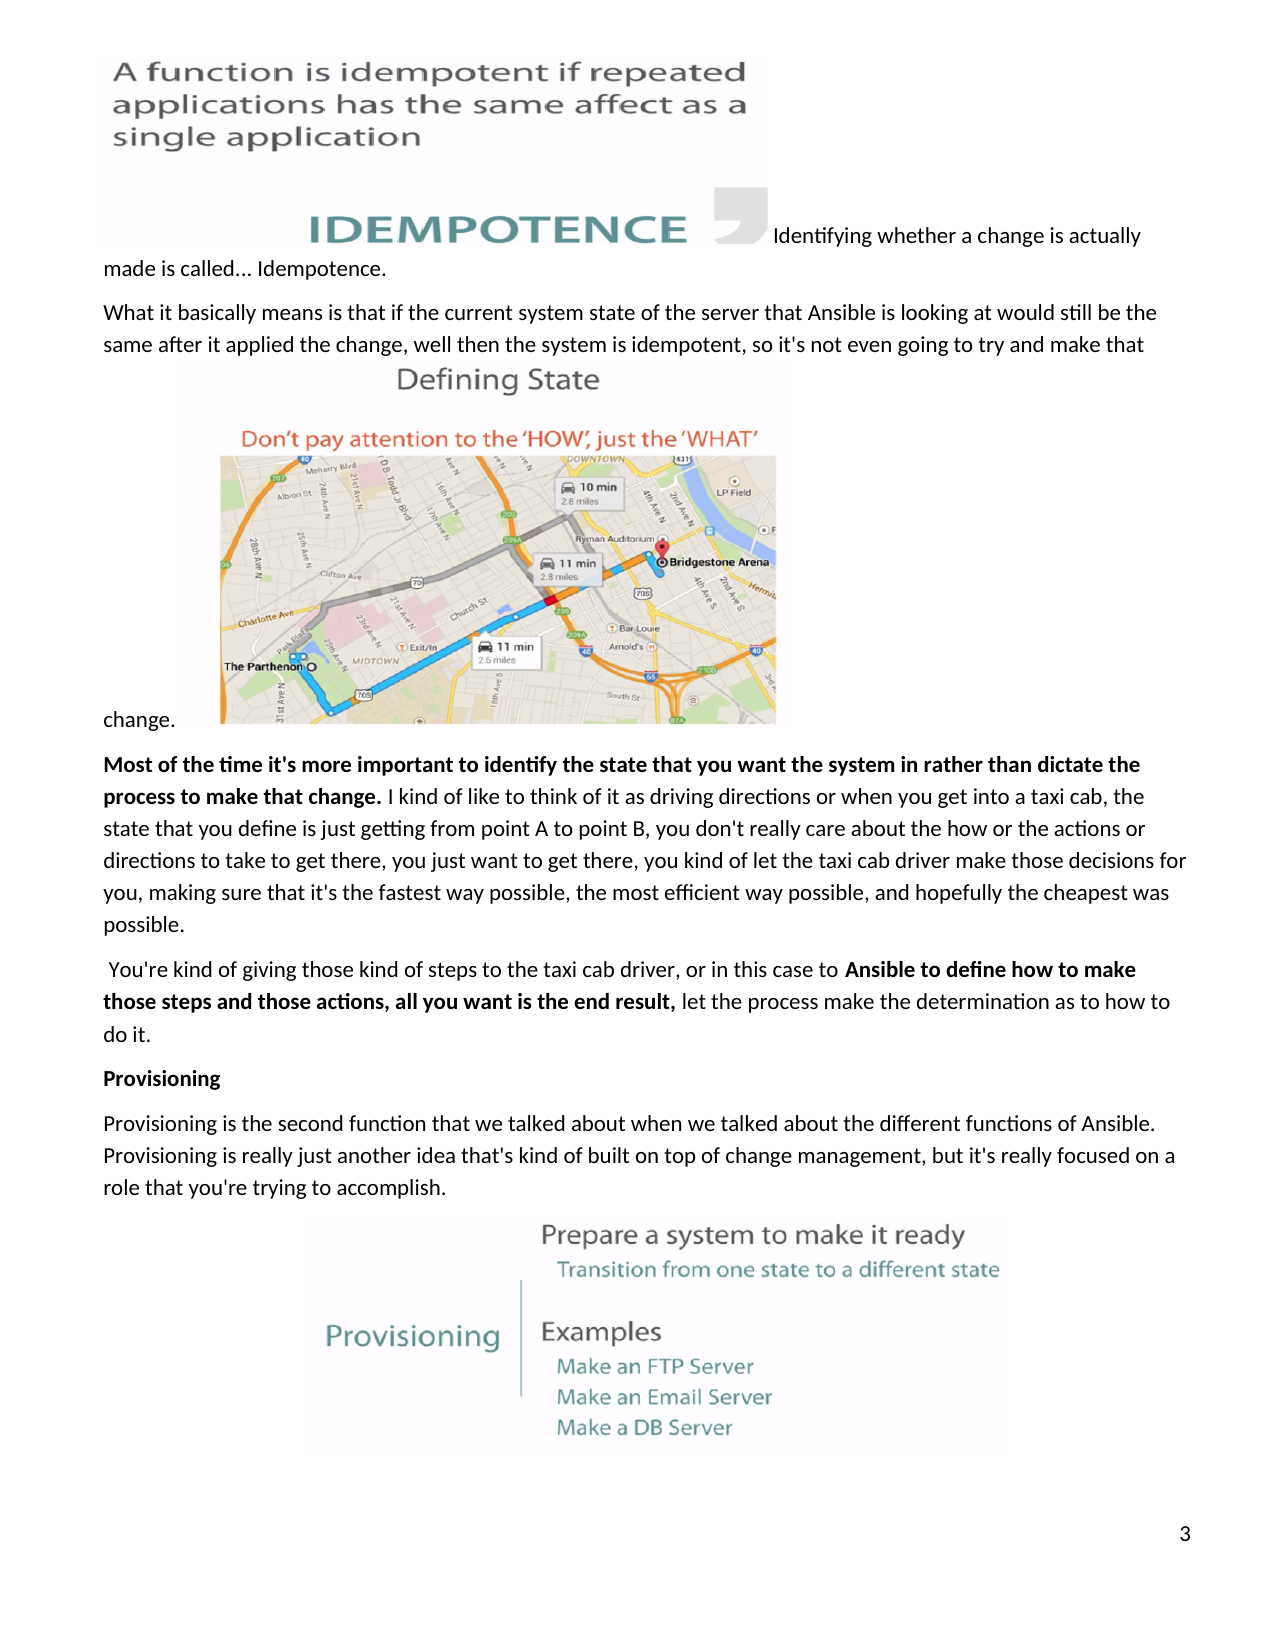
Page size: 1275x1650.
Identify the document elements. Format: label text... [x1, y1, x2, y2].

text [103, 56, 1191, 282]
picture [103, 56, 768, 244]
text Provisioning is the second function that we talked about when we talked about the different functions of Ansible. Provisioning is really just another idea that's kind of built on top of change management, but it's really focused on a role that you're trying to accomplish. [103, 1109, 1191, 1201]
text Most of the time it's more important to identify the state that you want the system in rather than dictate the process to make that change. I kind of like to think of it as driving directions or when you get into a taxi cab, the state that you define is just getting from point A to point B, you don't really care about the how or the actions or directions to take to get there, you just want to get there, you kind of let the taxi cab driver make those decisions for you, making sure that it's the fastest way possible, the most efficient way possible, and hopefully the cheapest was possible. [103, 750, 1191, 939]
picture [305, 1218, 1008, 1455]
text You're kind of giving those kind of steps to the taxi cab driver, or in this case to Ansible to define how to make those steps and those actions, all you want is the end result, let the process make the determination as to how to do it. [103, 955, 1191, 1048]
text Provisioning [103, 1064, 1191, 1092]
picture [181, 362, 786, 728]
